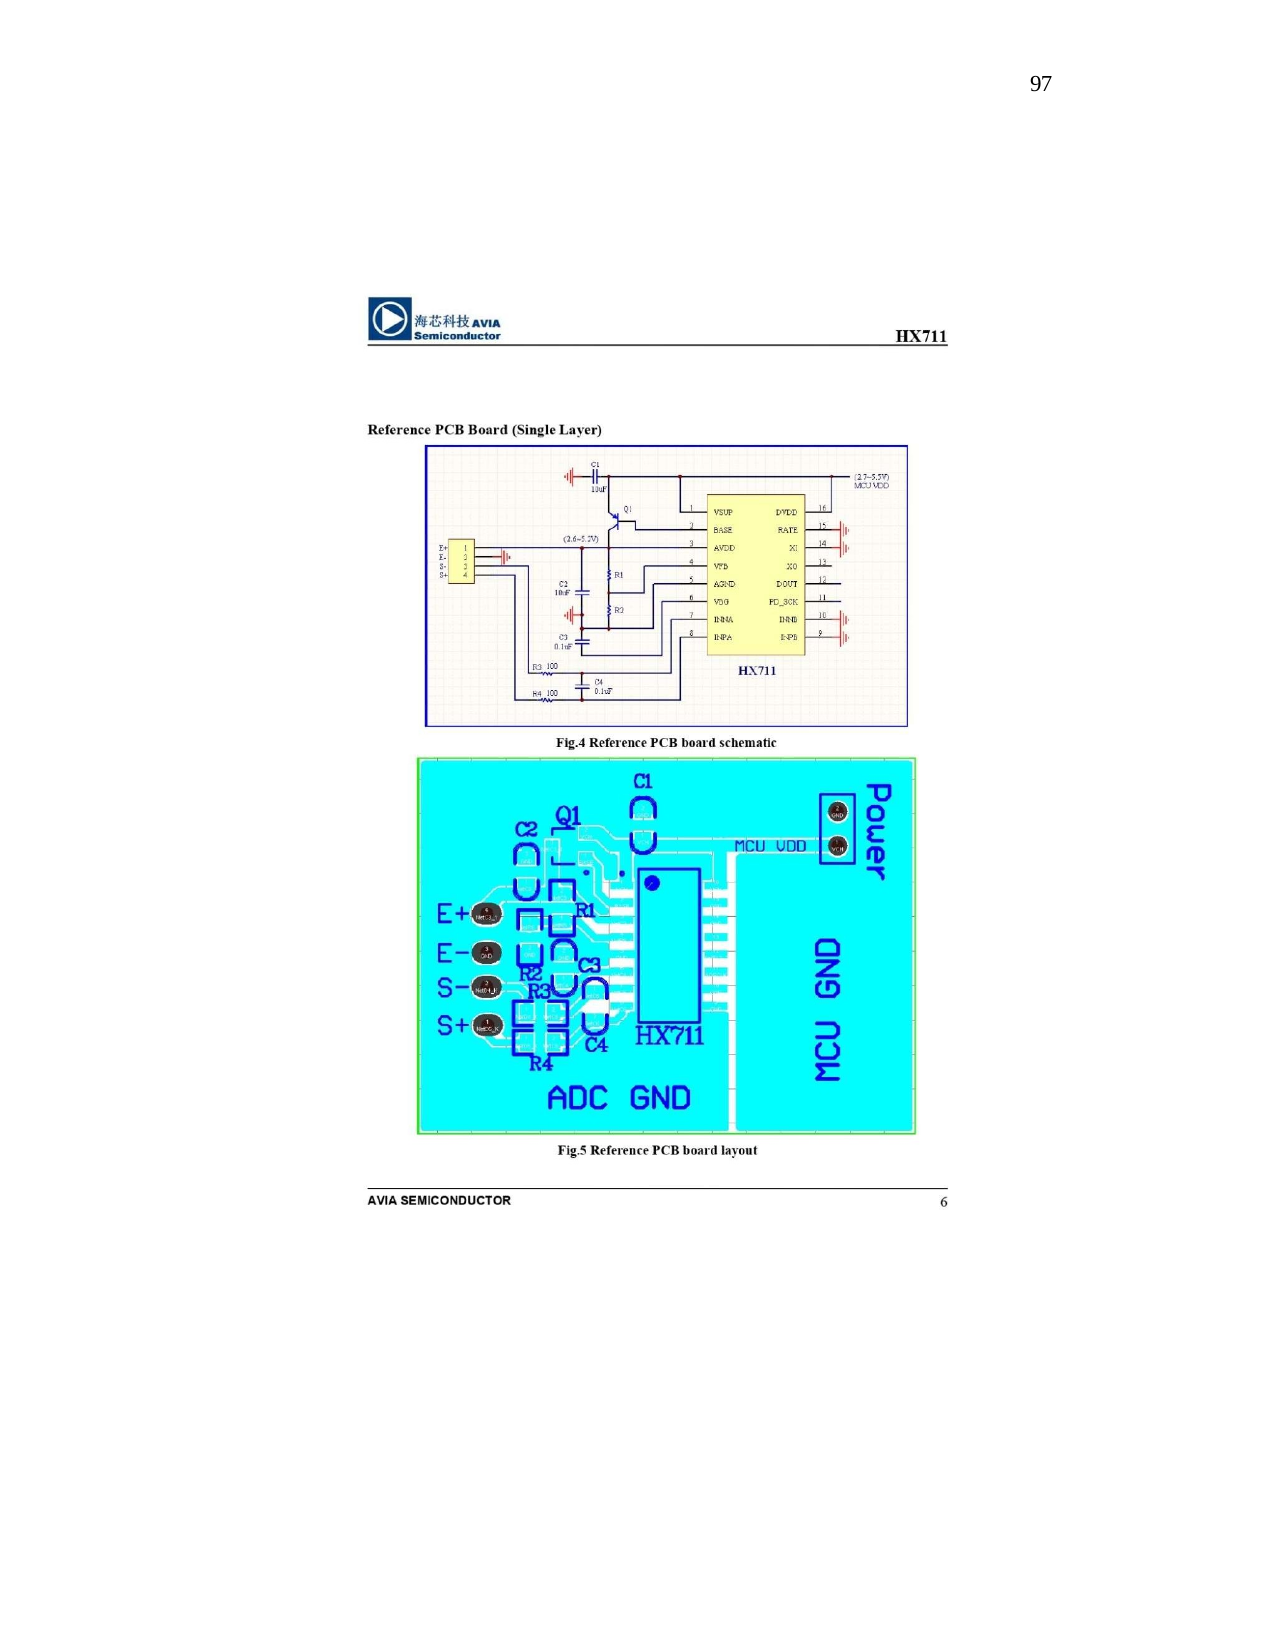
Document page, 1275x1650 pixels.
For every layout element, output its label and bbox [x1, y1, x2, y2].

picture [358, 293, 949, 1210]
